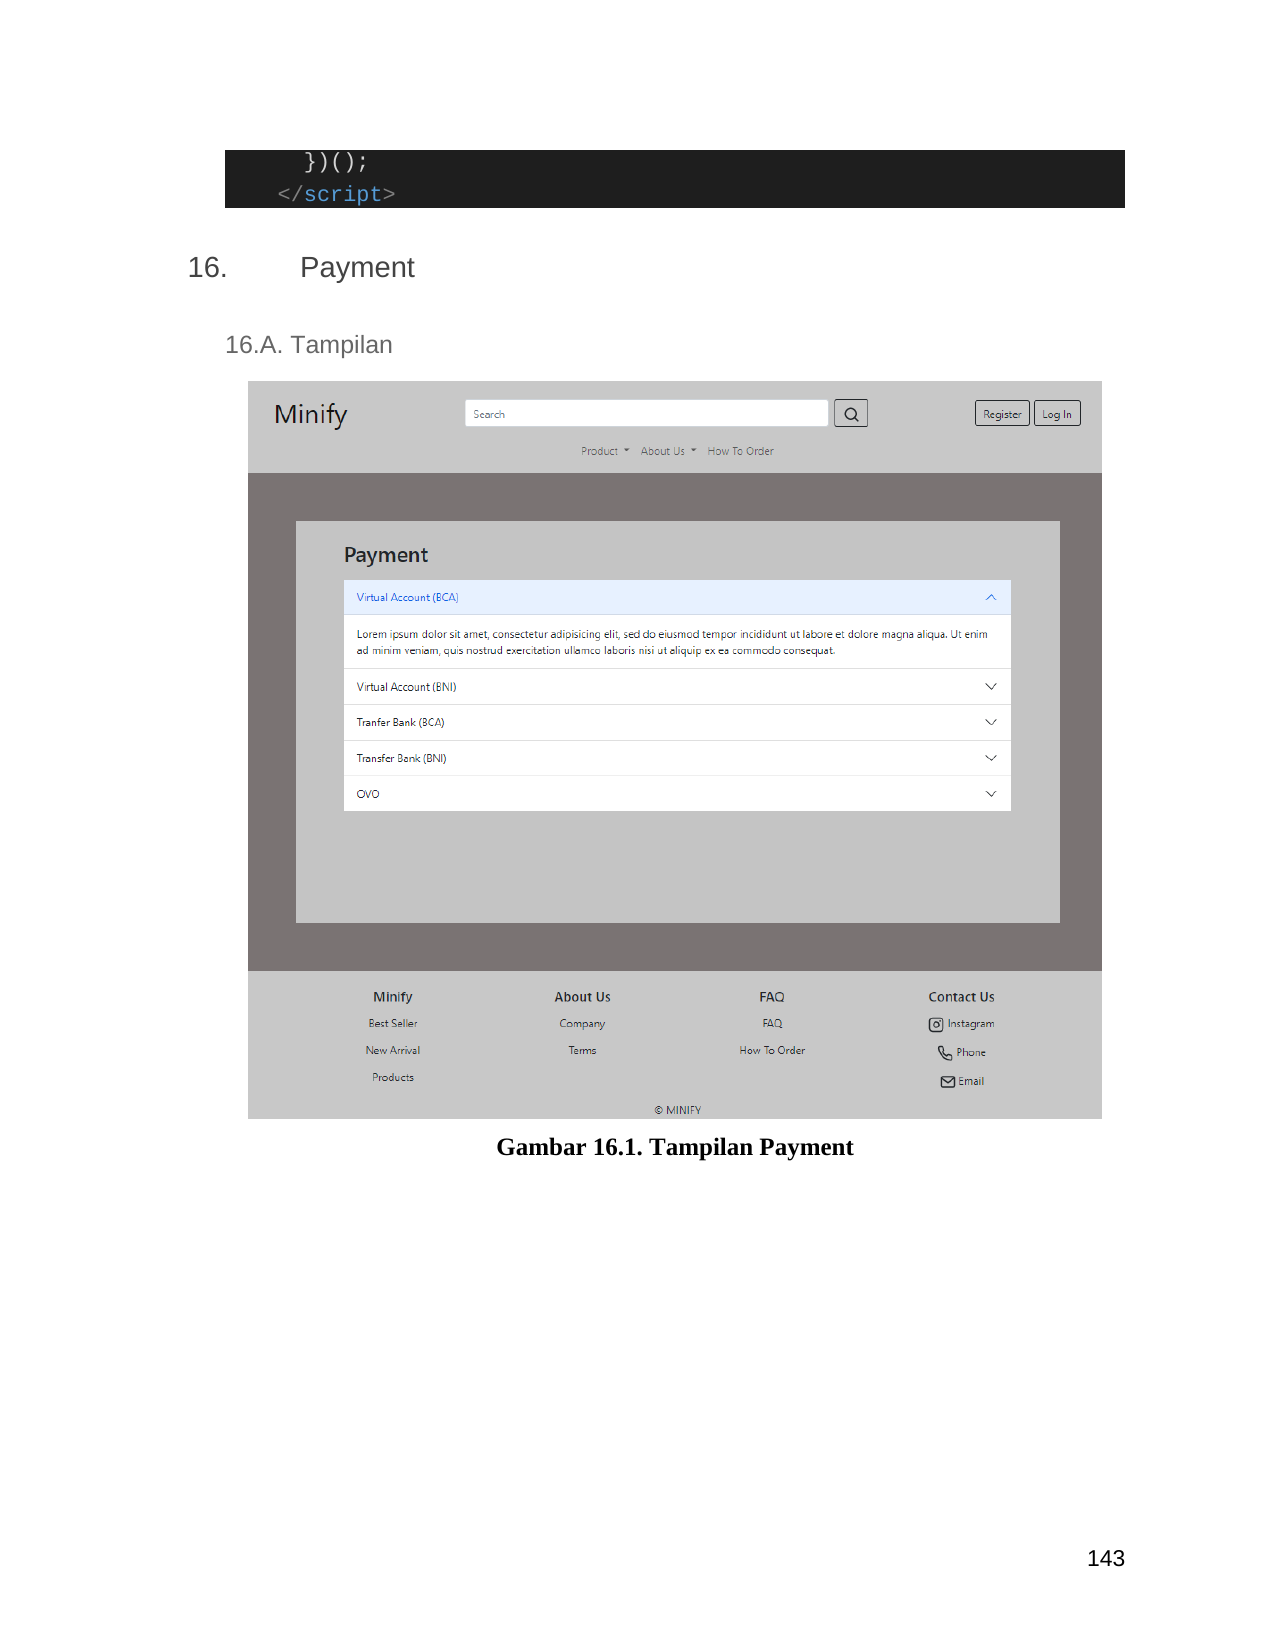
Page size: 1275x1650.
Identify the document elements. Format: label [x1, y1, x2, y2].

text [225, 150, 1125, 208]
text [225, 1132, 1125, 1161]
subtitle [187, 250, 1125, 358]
picture [248, 381, 1102, 1119]
